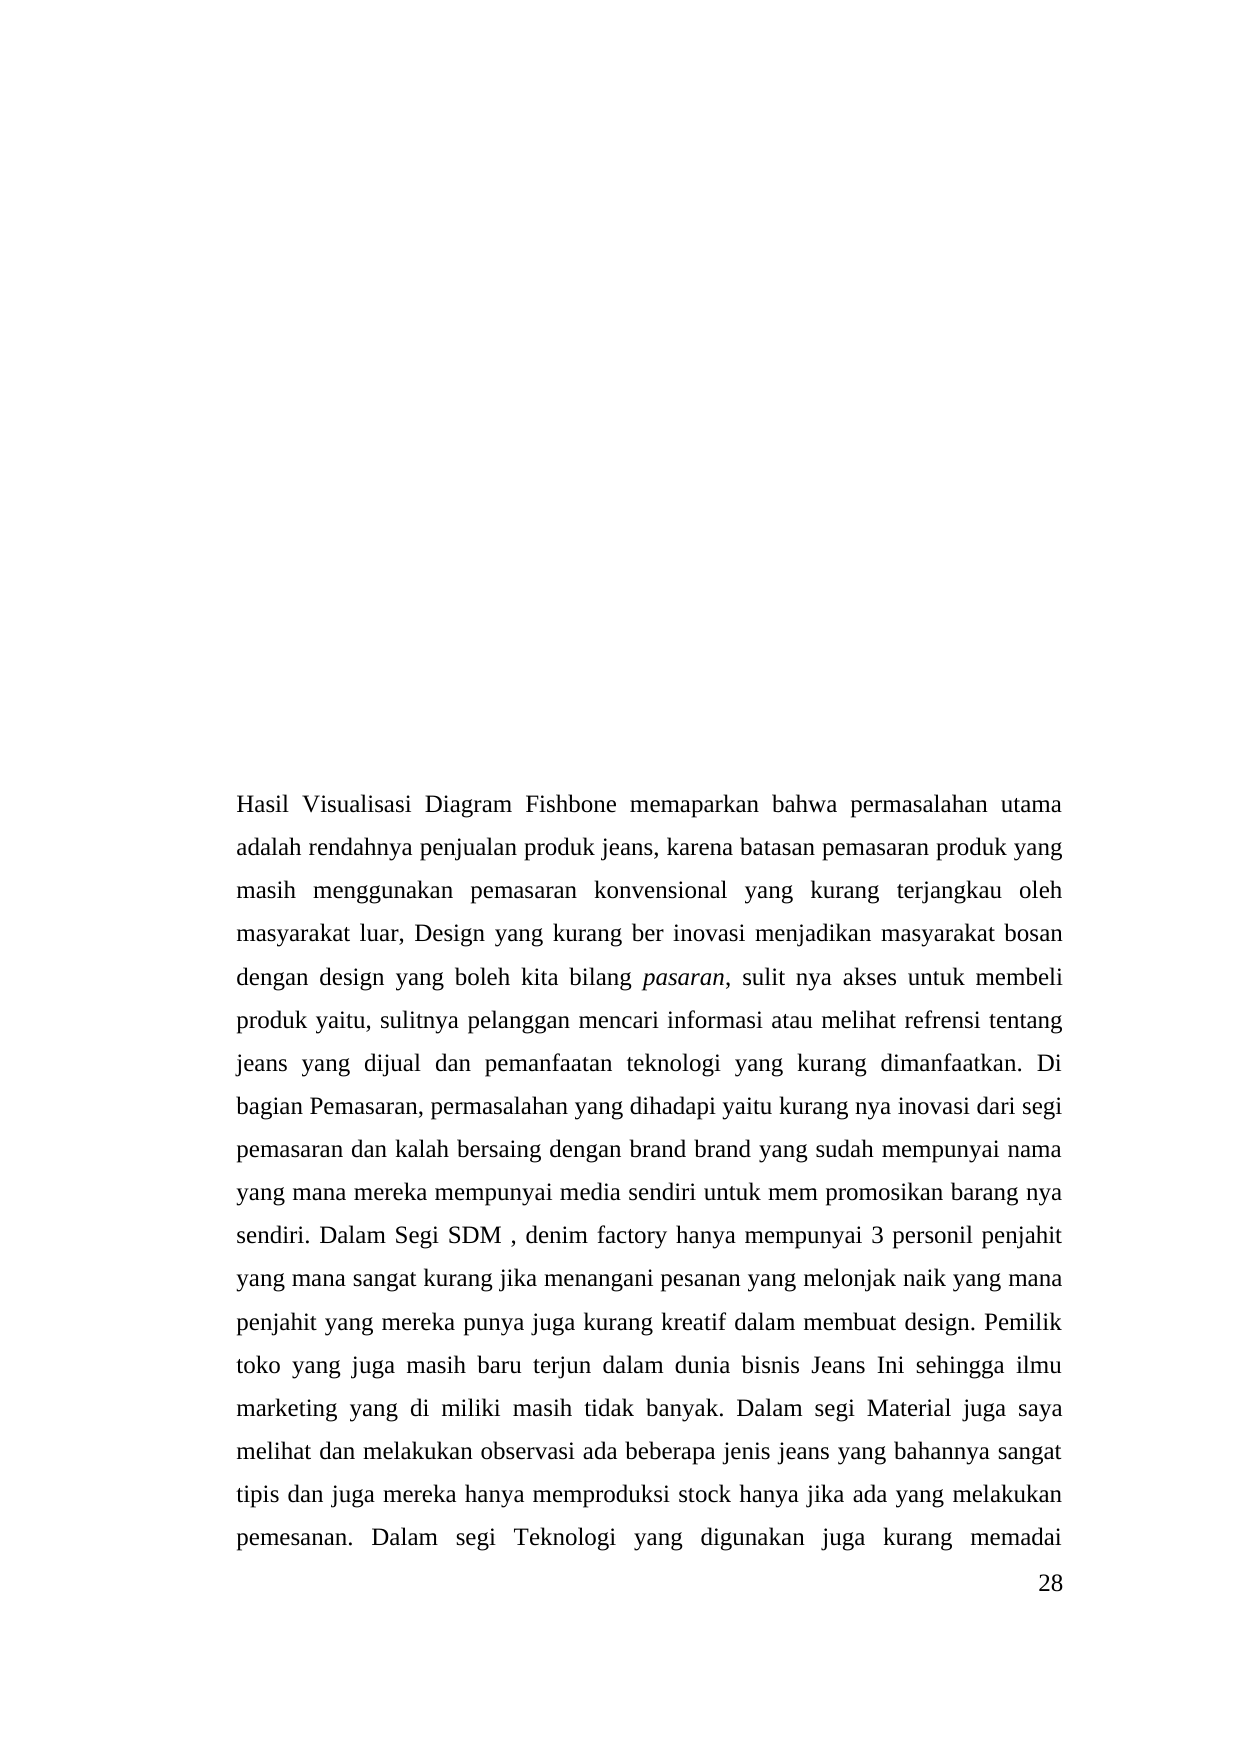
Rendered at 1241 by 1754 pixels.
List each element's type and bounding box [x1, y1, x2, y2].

text [236, 789, 1063, 1551]
